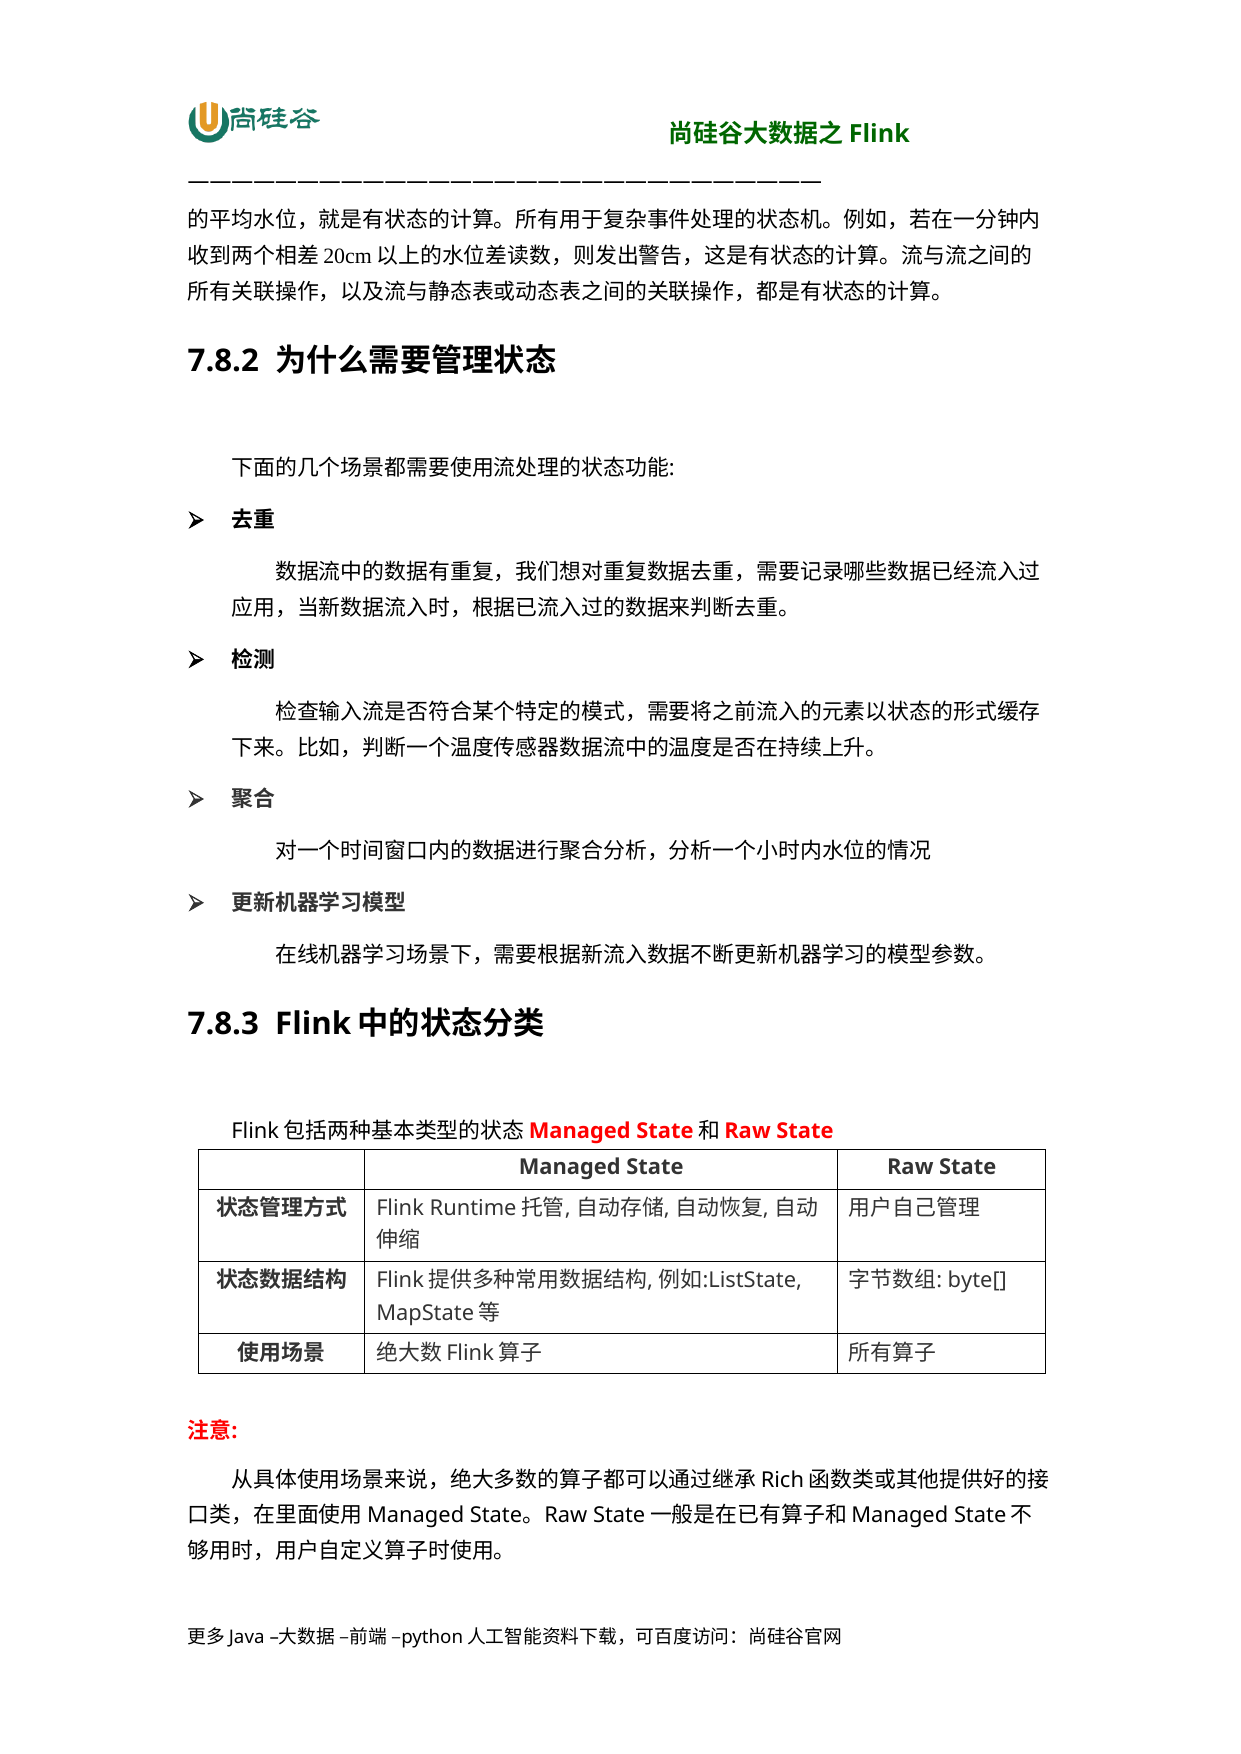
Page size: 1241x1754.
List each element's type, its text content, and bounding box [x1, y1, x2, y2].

text 在线机器学习场景下，需要根据新流入数据不断更新机器学习的模型参数。 [231, 937, 1053, 969]
text 下面的几个场景都需要使用流处理的状态功能: [187, 450, 1053, 483]
list 检测 [187, 641, 1053, 674]
text 检查输入流是否符合某个特定的模式，需要将之前流入的元素以状态的形式缓存下来。比如，判断一个温度传感器数据流中的温度是否在持续上升。 [231, 693, 1053, 762]
subtitle 为什么需要管理状态 [187, 325, 1053, 390]
table_cell Flink提供多种常用数据结构, 例如:ListState, MapState等 [365, 1262, 837, 1333]
list 去重 [187, 502, 1053, 534]
text Flink包括两种基本类型的状态Managed State和Raw State [187, 1113, 1053, 1146]
list 聚合 [187, 781, 1053, 813]
table_cell 使用场景 [199, 1334, 364, 1373]
table_cell Flink Runtime托管, 自动存储, 自动恢复, 自动伸缩 [365, 1190, 837, 1261]
table_cell 状态管理方式 [199, 1190, 364, 1261]
table_header Managed State [365, 1150, 837, 1188]
list 更新机器学习模型 [187, 885, 1053, 917]
text 对一个时间窗口内的数据进行聚合分析，分析一个小时内水位的情况 [231, 833, 1053, 865]
table_cell 绝大数Flink算子 [365, 1334, 837, 1373]
subtitle Flink中的状态分类 [187, 988, 1053, 1053]
text 从具体使用场景来说，绝大多数的算子都可以通过继承Rich函数类或其他提供好的接口类，在里面使用Managed State。Raw State一般是在已有算子和Managed State不够用时，用户自定义算子时使用。 [187, 1461, 1053, 1565]
table_cell 状态数据结构 [199, 1262, 364, 1333]
table_header [199, 1150, 364, 1188]
text 注意: [187, 1413, 1053, 1445]
picture [187, 101, 320, 143]
text 数据流中的数据有重复，我们想对重复数据去重，需要记录哪些数据已经流入过应用，当新数据流入时，根据已流入过的数据来判断去重。 [231, 554, 1053, 622]
table_cell 用户自己管理 [838, 1190, 1045, 1261]
table_cell 所有算子 [838, 1334, 1045, 1373]
table_header Raw State [838, 1150, 1045, 1188]
table_cell 字节数组: byte[] [838, 1262, 1045, 1333]
